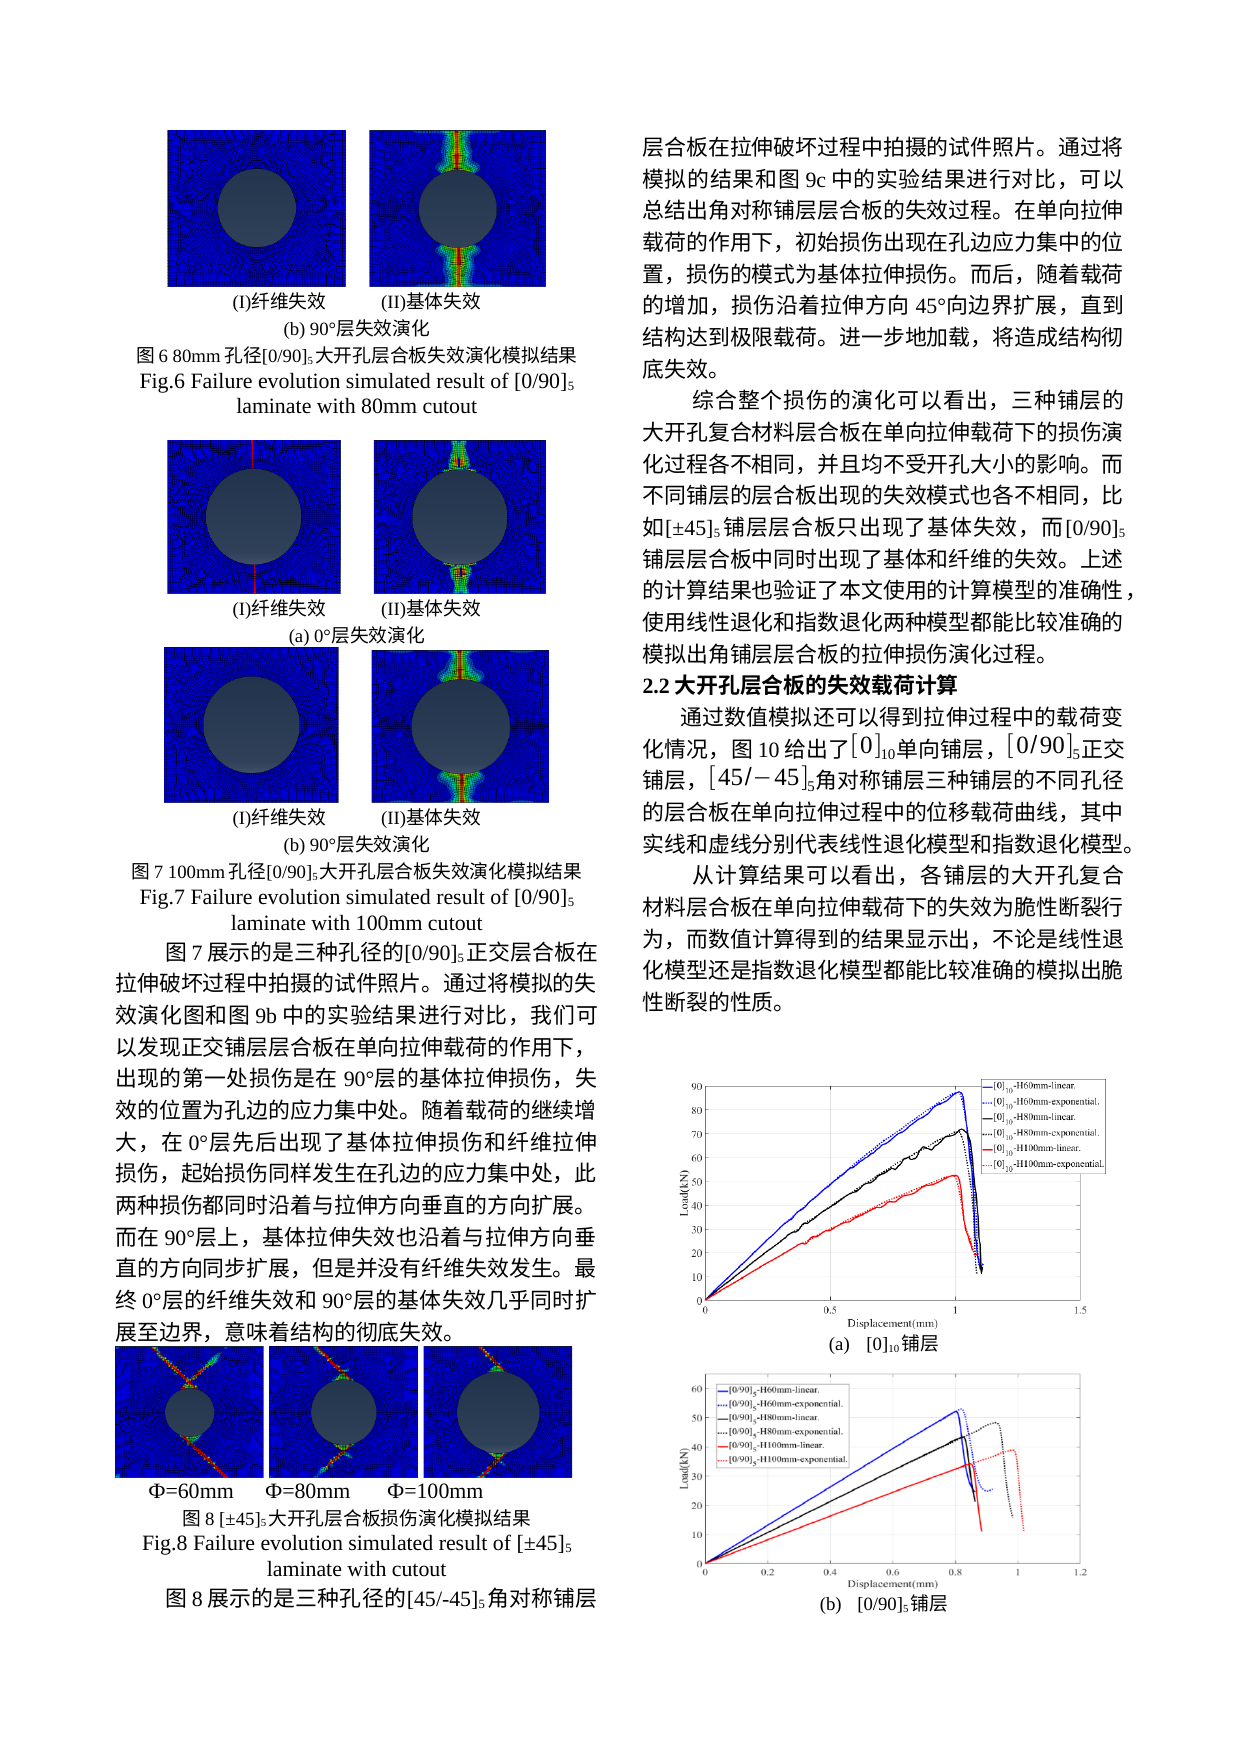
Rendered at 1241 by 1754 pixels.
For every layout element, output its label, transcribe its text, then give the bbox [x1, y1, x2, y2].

text 图8 [±45]5大开孔层合板损伤演化模拟结果 [115, 1503, 598, 1530]
text (I)纤维失效 (II)基体失效 [115, 286, 598, 314]
list [0/90]5铺层 [642, 1589, 1125, 1616]
text Fig.6 Failure evolution simulated result of [0/90]5 laminate with 80mm cutout [115, 368, 598, 418]
picture [642, 1356, 1125, 1589]
text 2.2大开孔层合板的失效载荷计算 [642, 668, 1125, 700]
picture [167, 440, 341, 594]
text 图7展示的是三种孔径的[0/90]5正交层合板在拉伸破坏过程中拍摄的试件照片。通过将模拟的失效演化图和图9b中的实验结果进行对比，我们可以发现正交铺层层合板在单向拉伸载荷的作用下，出现的第一处损伤是在90°层的基体拉伸损伤，失效的位置为孔边的应力集中处。随着载荷的继续增大，在0°层先后出现了基体拉伸损伤和纤维拉伸损伤，起始损伤同样发生在孔边的应力集中处，此两种损伤都同时沿着与拉伸方向垂直的方向扩展。而在90°层上，基体拉伸失效也沿着与拉伸方向垂直的方向同步扩展，但是并没有纤维失效发生。最终0°层的纤维失效和90°层的基体失效几乎同时扩展至边界，意味着结构的彻底失效。 [115, 935, 598, 1346]
picture [167, 130, 346, 287]
text 图6 80mm孔径[0/90]5大开孔层合板失效演化模拟结果 [115, 341, 598, 368]
picture [642, 1067, 1125, 1329]
text 图7 100mm孔径[0/90]5大开孔层合板失效演化模拟结果 [115, 857, 598, 884]
text 通过数值模拟还可以得到拉伸过程中的载荷变化情况，图10给出了单向铺层，正交铺层，角对称铺层三种铺层的不同孔径的层合板在单向拉伸过程中的位移载荷曲线，其中实线和虚线分别代表线性退化模型和指数退化模型。 [642, 700, 1125, 858]
text 综合整个损伤的演化可以看出，三种铺层的大开孔复合材料层合板在单向拉伸载荷下的损伤演化过程各不相同，并且均不受开孔大小的影响。而不同铺层的层合板出现的失效模式也各不相同，比如[±45]5铺层层合板只出现了基体失效，而[0/90]5铺层层合板中同时出现了基体和纤维的失效。上述的计算结果也验证了本文使用的计算模型的准确性，使用线性退化和指数退化两种模型都能比较准确的模拟出角铺层层合板的拉伸损伤演化过程。 [642, 383, 1125, 668]
picture [423, 1346, 573, 1478]
picture [115, 1346, 264, 1478]
text (b) 90°层失效演化 [115, 314, 598, 341]
text 图8展示的是三种孔径的[45/-45]5角对称铺层层合板在拉伸破坏过程中拍摄的试件照片。通过将模拟的结果和图9c中的实验结果进行对比，可以总结出角对称铺层层合板的失效过程。在单向拉伸载荷的作用下，初始损伤出现在孔边应力集中的位置，损伤的模式为基体拉伸损伤。而后，随着载荷的增加，损伤沿着拉伸方向45°向边界扩展，直到结构达到极限载荷。进一步地加载，将造成结构彻底失效。 [642, 130, 1125, 383]
text Ф=60mm Ф=80mm Ф=100mm [115, 1478, 598, 1503]
picture [371, 650, 549, 803]
text (b) 90°层失效演化 [115, 830, 598, 857]
text (a) 0°层失效演化 [115, 620, 598, 648]
list [0]10铺层 [642, 1329, 1125, 1356]
picture [373, 440, 546, 594]
text 从计算结果可以看出，各铺层的大开孔复合材料层合板在单向拉伸载荷下的失效为脆性断裂行为，而数值计算得到的结果显示出，不论是线性退化模型还是指数退化模型都能比较准确的模拟出脆性断裂的性质。 [642, 858, 1125, 1017]
text (I)纤维失效 (II)基体失效 [115, 803, 598, 830]
picture [369, 130, 546, 287]
text (I)纤维失效 (II)基体失效 [115, 593, 598, 620]
picture [164, 647, 339, 803]
picture [269, 1346, 418, 1478]
text Fig.8 Failure evolution simulated result of [±45]5 laminate with cutout [115, 1530, 598, 1581]
text Fig.7 Failure evolution simulated result of [0/90]5 laminate with 100mm cutout [115, 884, 598, 935]
